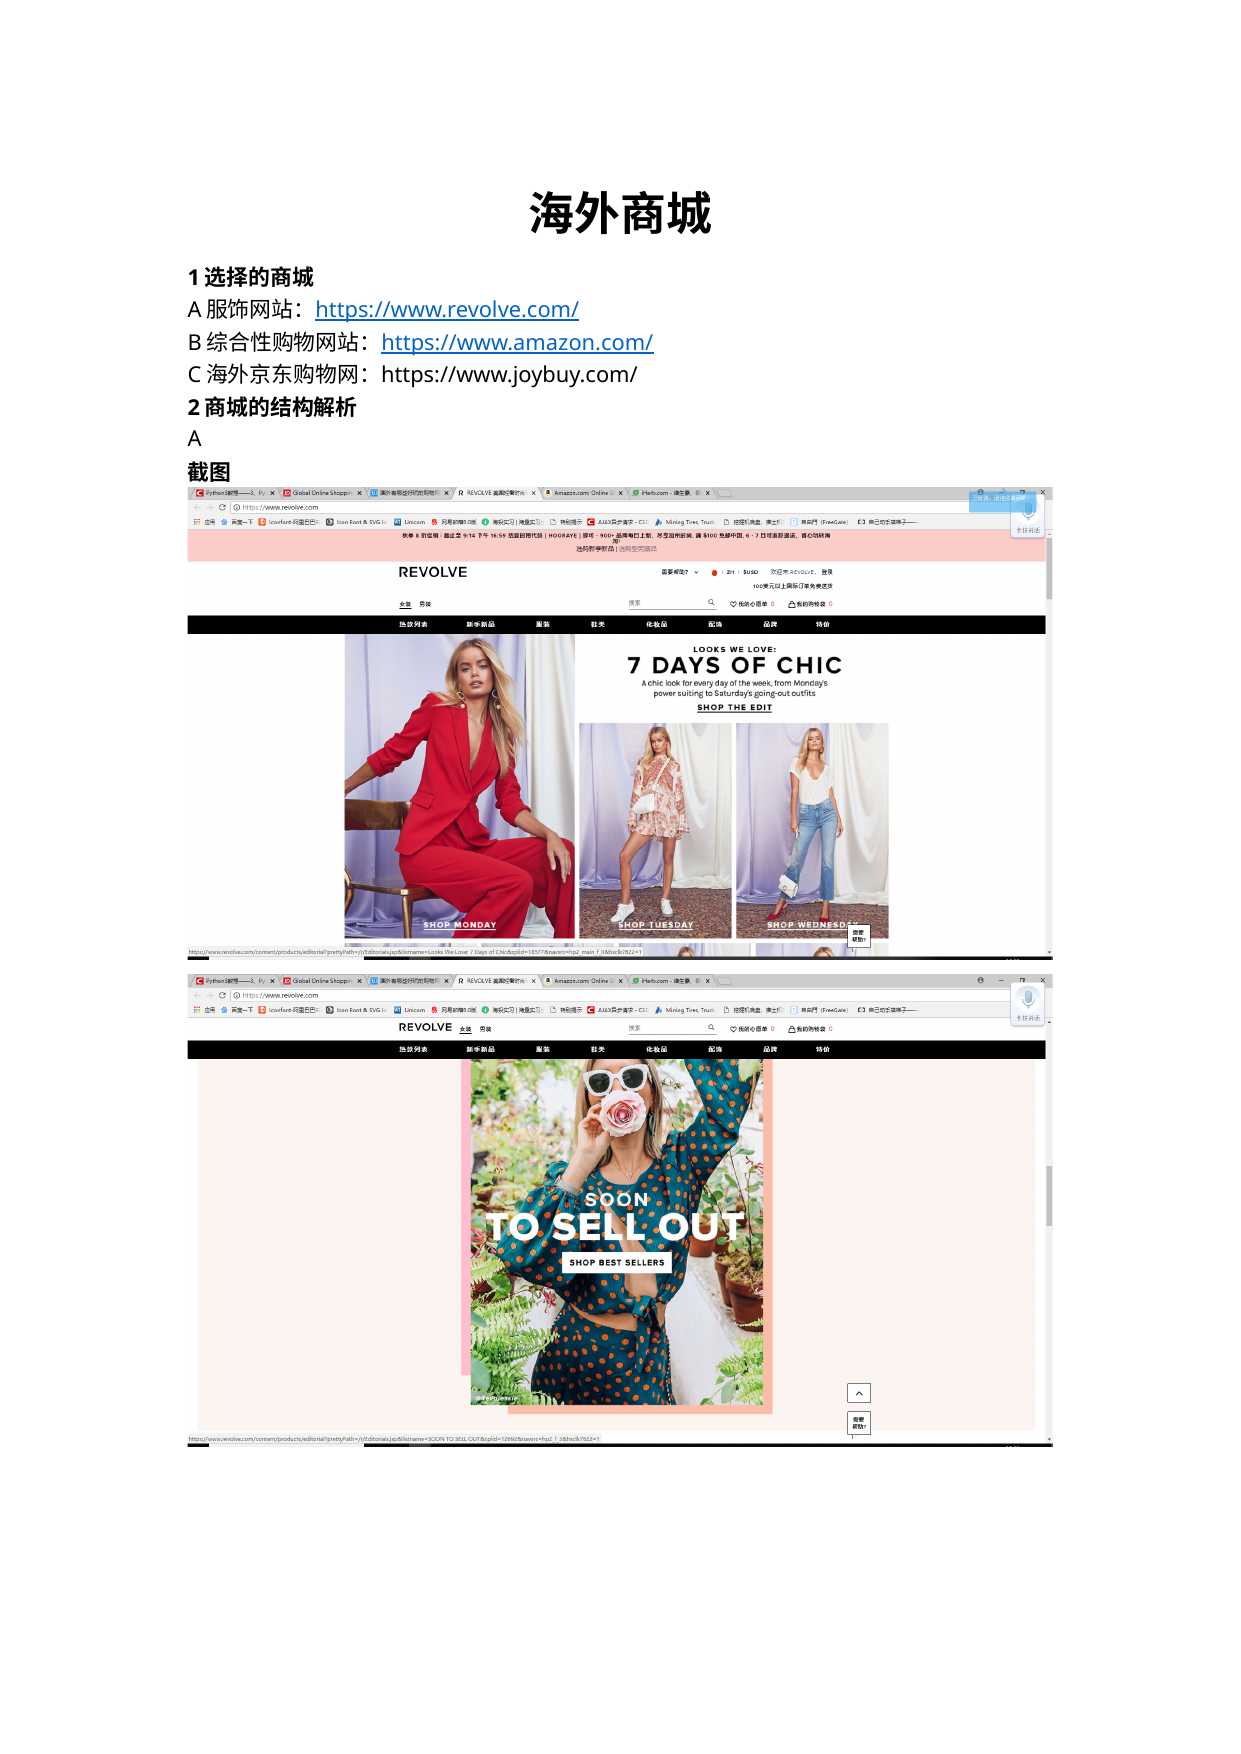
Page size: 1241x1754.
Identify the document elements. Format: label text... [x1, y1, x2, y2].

text 2商城的结构解析 [187, 389, 1053, 422]
text 海外商城 [187, 162, 1053, 259]
picture [187, 487, 1053, 960]
text 截图 [187, 454, 1053, 487]
picture [187, 974, 1053, 1447]
text A [187, 422, 1053, 454]
text C海外京东购物网：https://www.joybuy.com/ [187, 357, 1053, 389]
text A服饰网站：https://www.revolve.com/ [187, 292, 1053, 324]
text 1选择的商城 [187, 259, 1053, 292]
text B综合性购物网站：https://www.amazon.com/ [187, 324, 1053, 357]
